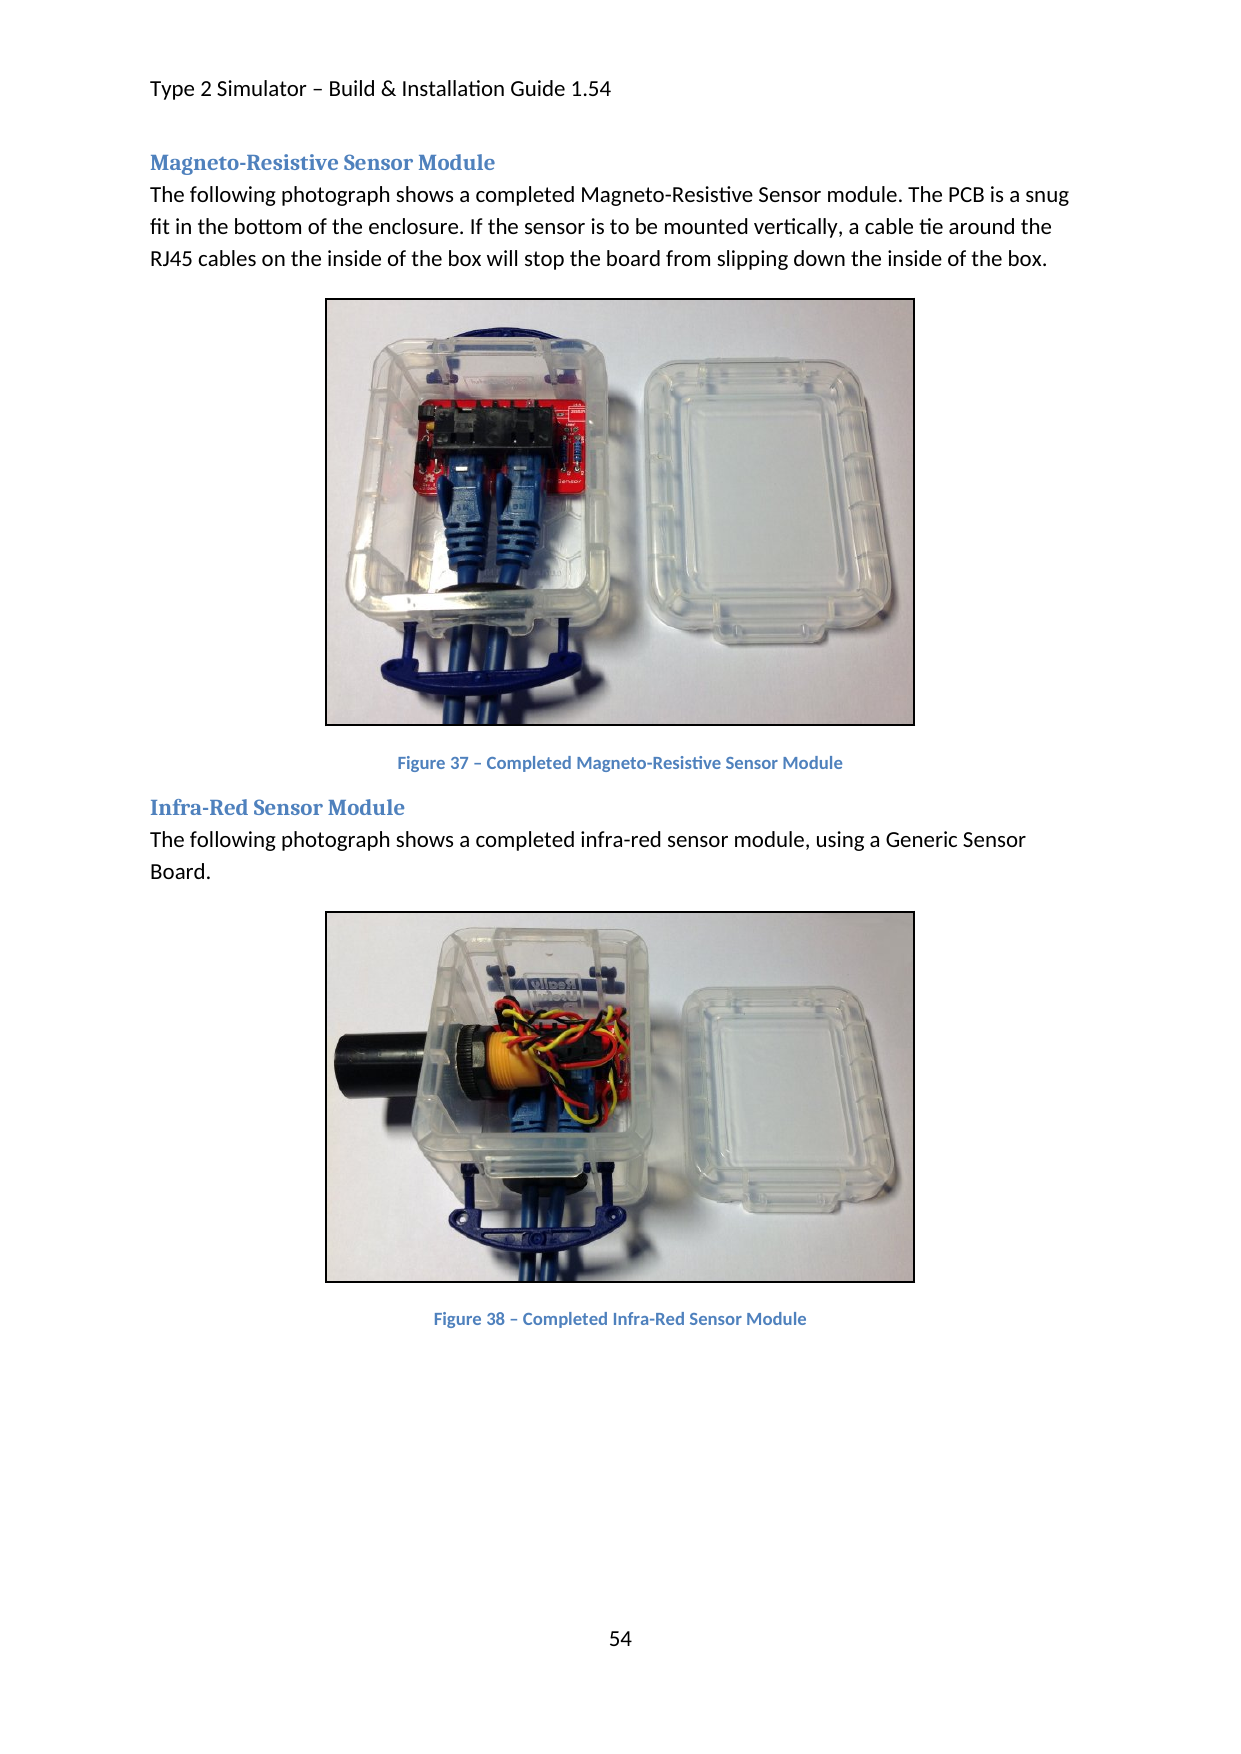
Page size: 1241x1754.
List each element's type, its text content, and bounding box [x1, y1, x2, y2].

text Figure 38 – Completed Infra-Red Sensor Module [150, 1308, 1090, 1331]
text The following photograph shows a completed Magneto-Resistive Sensor module. The PCB is a snug fit in the bottom of the enclosure. If the sensor is to be mounted vertically, a cable tie around the RJ45 cables on the inside of the box will stop the board from slipping down the inside of the box. [150, 180, 1090, 273]
text Figure 37 – Completed Magneto-Resistive Sensor Module [150, 751, 1090, 774]
subtitle Infra-Red Sensor Module [150, 795, 1090, 821]
picture [327, 913, 913, 1281]
subtitle Magneto-Resistive Sensor Module [150, 150, 1090, 176]
text The following photograph shows a completed infra-red sensor module, using a Generic Sensor Board. [150, 825, 1090, 886]
picture [327, 300, 913, 724]
